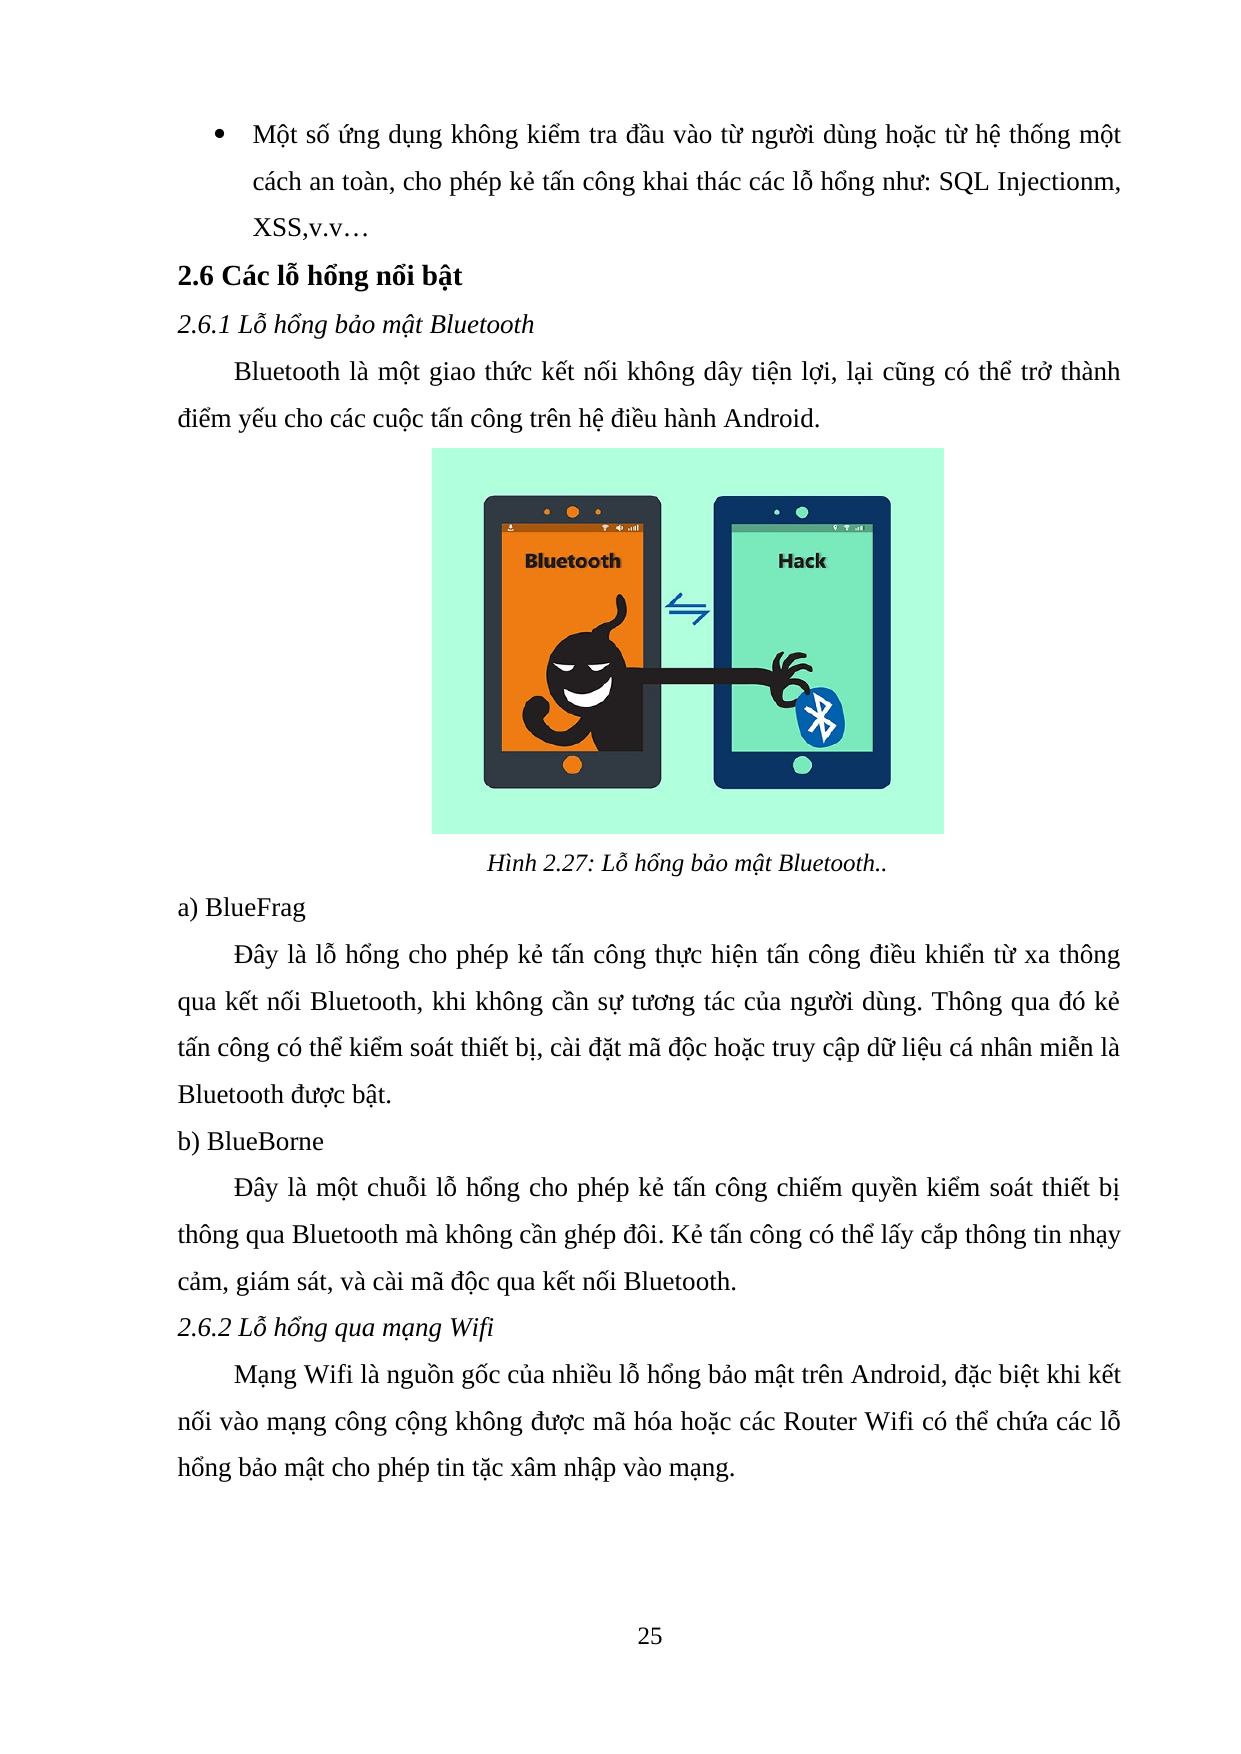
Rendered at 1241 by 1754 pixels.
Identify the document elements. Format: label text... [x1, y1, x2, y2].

text Đây là một chuỗi lỗ hổng cho phép kẻ tấn công chiếm quyền kiểm soát thiết bị thông qua Bluetooth mà không cần ghép đôi. Kẻ tấn công có thể lấy cắp thông tin nhạy cảm, giám sát, và cài mã độc qua kết nối Bluetooth. [177, 1171, 1122, 1296]
text Đây là lỗ hổng cho phép kẻ tấn công thực hiện tấn công điều khiển từ xa thông qua kết nối Bluetooth, khi không cần sự tương tác của người dùng. Thông qua đó kẻ tấn công có thể kiểm soát thiết bị, cài đặt mã độc hoặc truy cập dữ liệu cá nhân miễn là Bluetooth được bật. [177, 938, 1122, 1109]
text a) BlueFrag [177, 891, 1122, 922]
text Hình 2.27: Lỗ hổng bảo mật Bluetooth.. [177, 848, 1122, 877]
text Mạng Wifi là nguồn gốc của nhiều lỗ hổng bảo mật trên Android, đặc biệt khi kết nối vào mạng công cộng không được mã hóa hoặc các Router Wifi có thể chứa các lỗ hổng bảo mật cho phép tin tặc xâm nhập vào mạng. [177, 1358, 1122, 1482]
text 2.6.2 Lỗ hổng qua mạng Wifi [177, 1311, 1122, 1342]
picture [430, 448, 944, 834]
text b) BlueBorne [177, 1124, 1122, 1156]
text Bluetooth là một giao thức kết nối không dây tiện lợi, lại cũng có thể trở thành điểm yếu cho các cuộc tấn công trên hệ điều hành Android. [177, 355, 1122, 433]
list Một số ứng dụng không kiểm tra đầu vào từ người dùng hoặc từ hệ thống một cách an toàn, cho phép kẻ tấn công khai thác các lỗ hổng như: SQL Injectionm, XSS,v.v… [215, 118, 1122, 243]
text 2.6.1 Lỗ hổng bảo mật Bluetooth [177, 308, 1122, 340]
text 2.6 Các lỗ hổng nổi bật [177, 258, 1122, 292]
